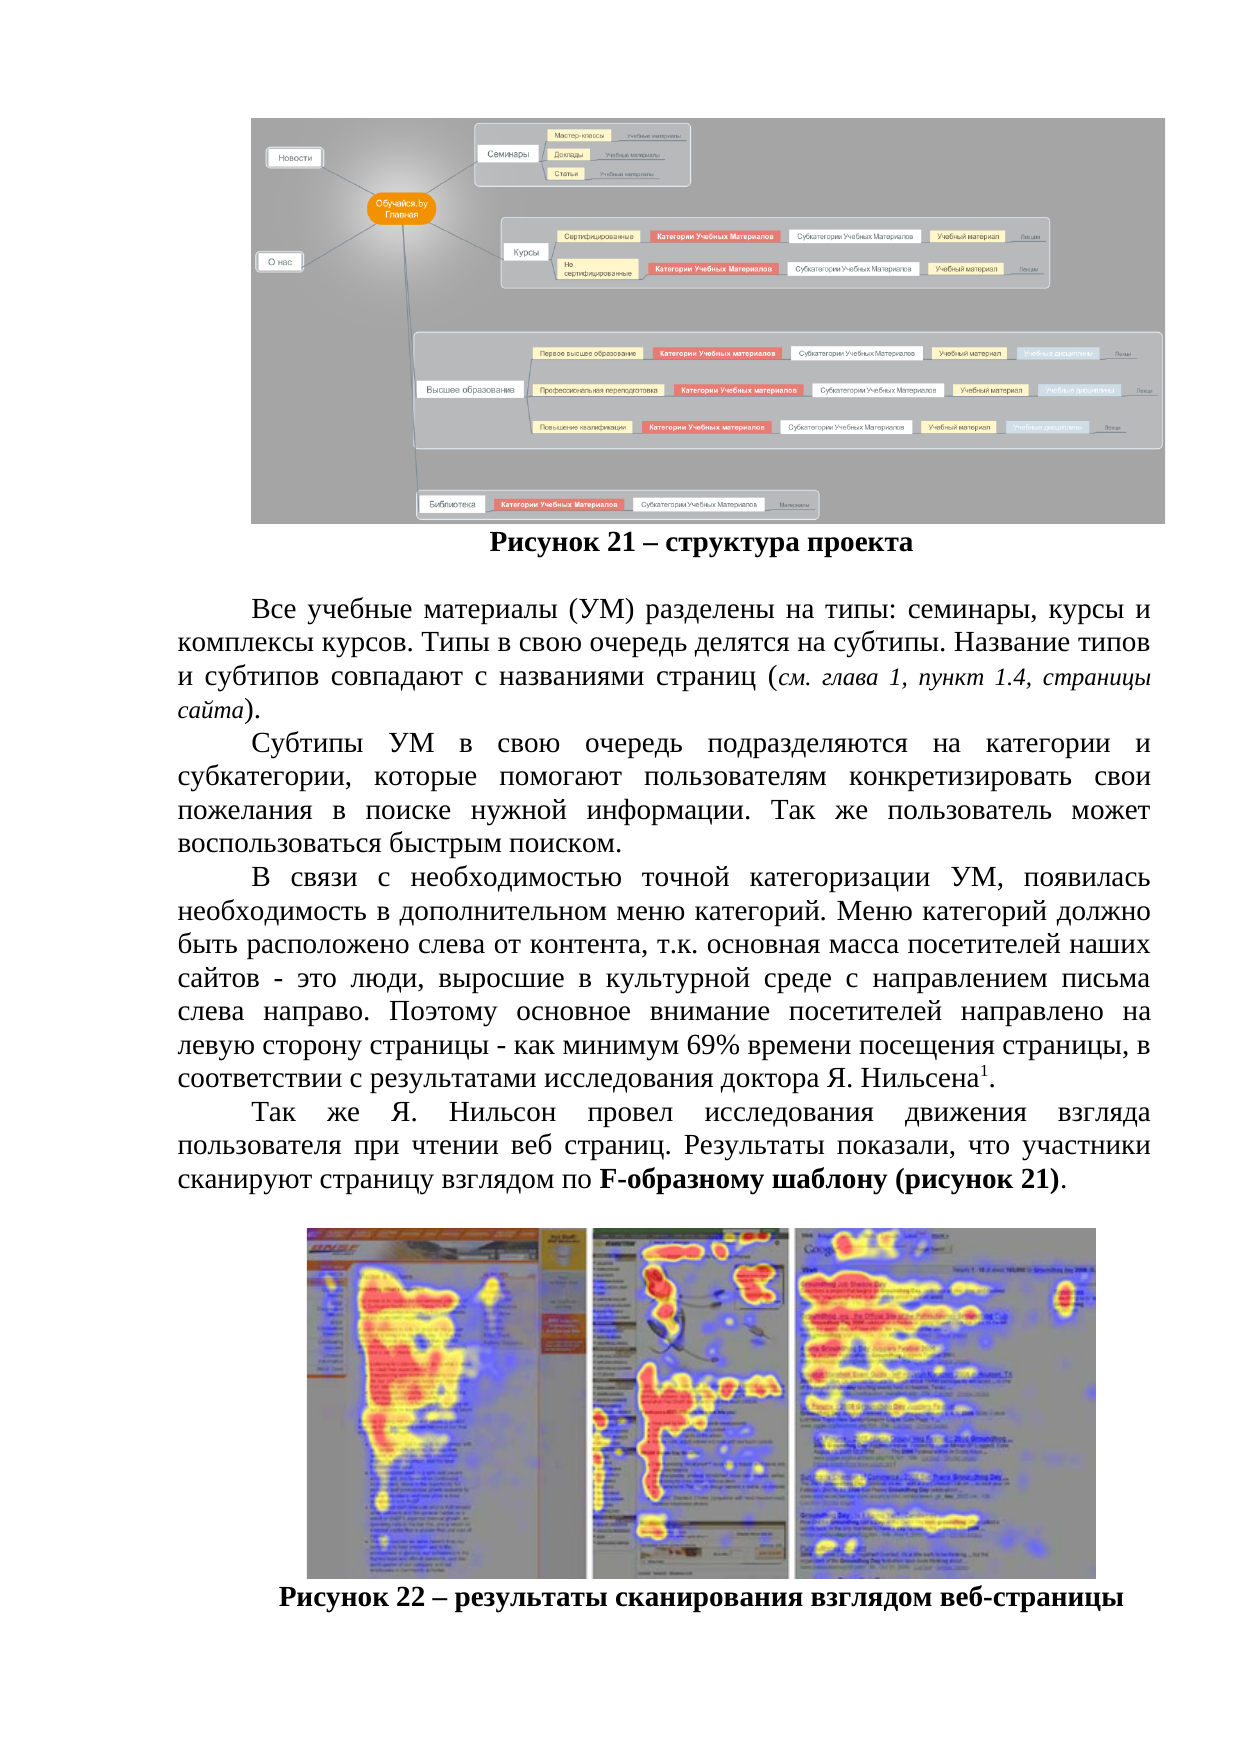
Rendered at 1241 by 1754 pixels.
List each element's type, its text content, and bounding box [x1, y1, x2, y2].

text Все учебные материалы (УМ) разделены на типы: семинары, курсы и комплексы курсов. Типы в свою очередь делятся на субтипы. Название типов и субтипов совпадают с названиями страниц (см. глава 1, пункт 1.4, страницы сайта). [177, 591, 1152, 725]
text В связи с необходимостью точной категоризации УМ, появилась необходимость в дополнительном меню категорий. Меню категорий должно быть расположено слева от контента, т.к. основная масса посетителей наших сайтов - это люди, выросшие в культурной среде с направлением письма слева направо. Поэтому основное внимание посетителей направлено на левую сторону страницы - как минимум 69% времени посещения страницы, в соответствии с результатами исследования доктора Я. Нильсена1. [177, 859, 1152, 1094]
picture [251, 118, 1166, 524]
text Субтипы УМ в свою очередь подразделяются на категории и субкатегории, которые помогают пользователям конкретизировать свои пожелания в поиске нужной информации. Так же пользователь может воспользоваться быстрым поиском. [177, 725, 1152, 859]
picture [306, 1228, 1096, 1579]
text Рисунок 22 – результаты сканирования взглядом веб-страницы [177, 1579, 1152, 1612]
text Рисунок 21 – структура проекта [177, 524, 1152, 557]
text Так же Я. Нильсон провел исследования движения взгляда пользователя при чтении веб страниц. Результаты показали, что участники сканируют страницу взглядом по F-образному шаблону (рисунок 21). [177, 1094, 1152, 1194]
